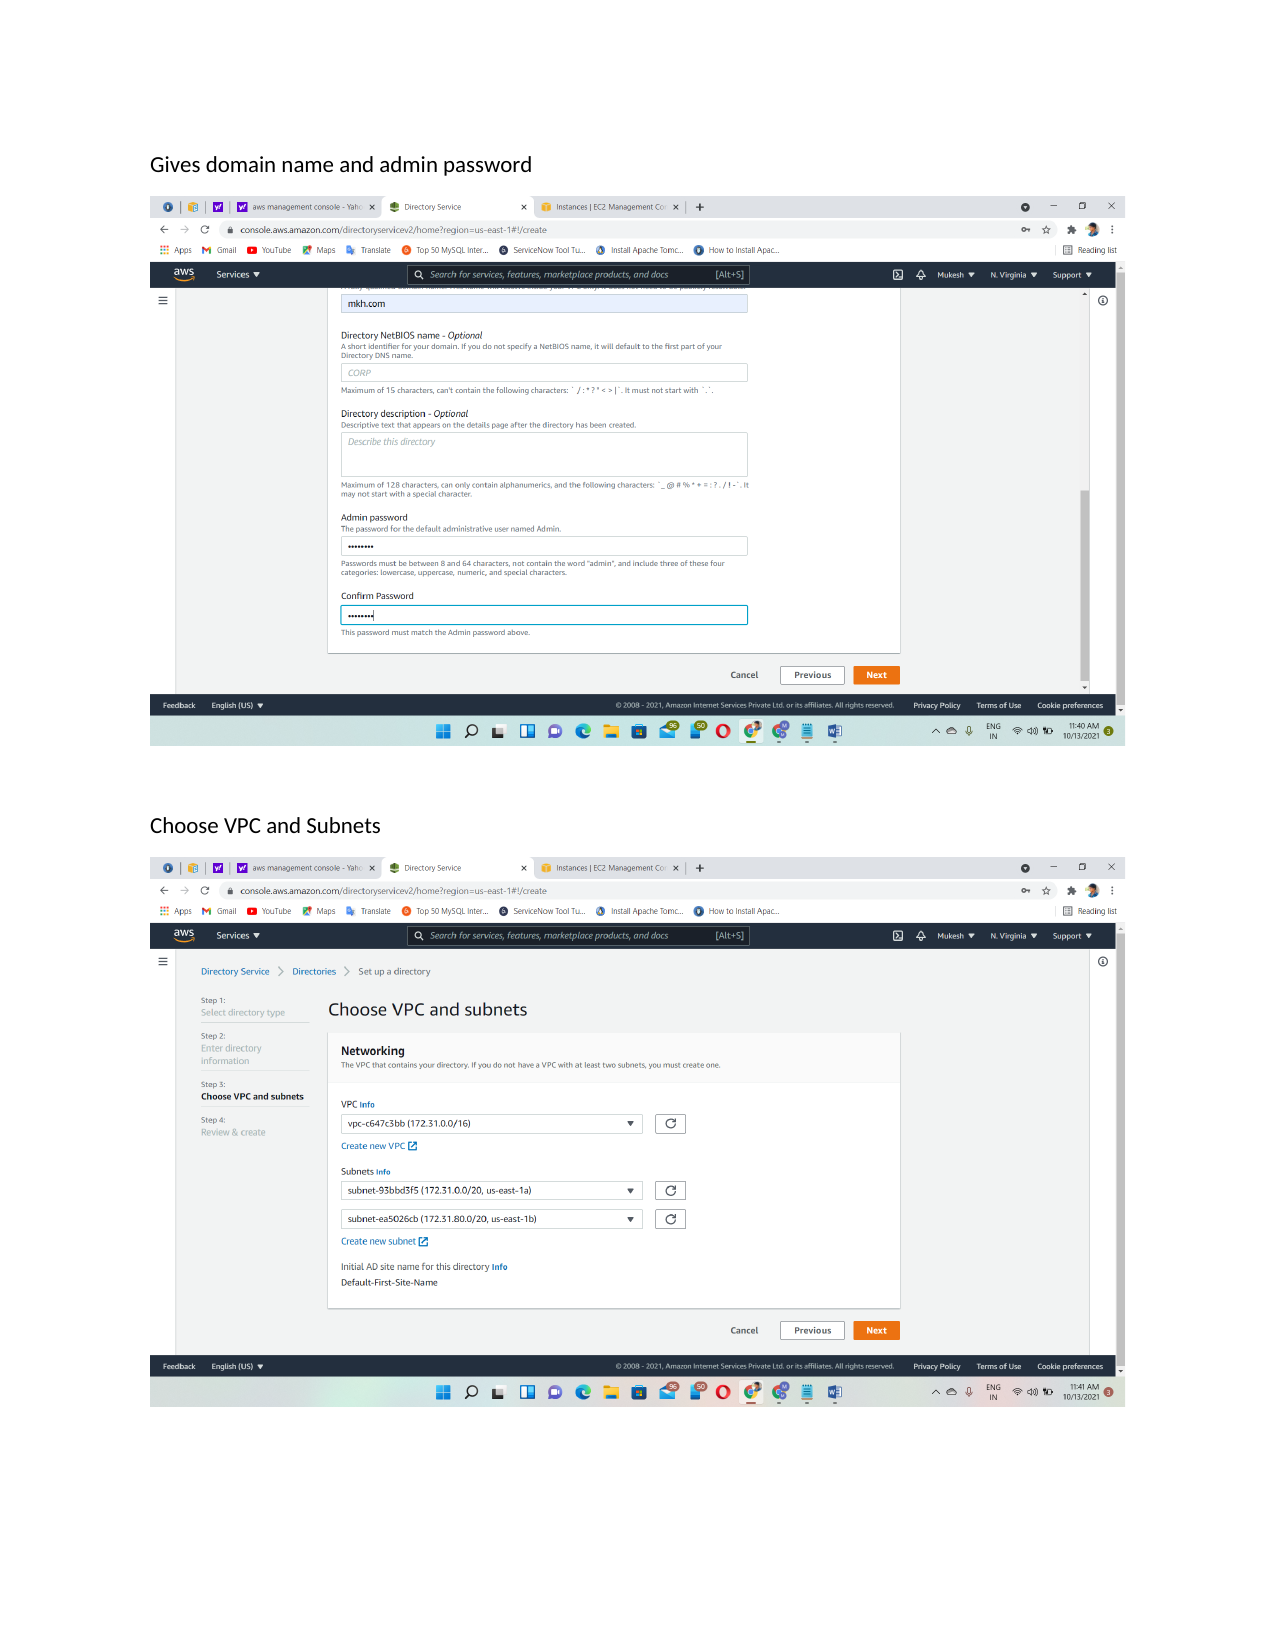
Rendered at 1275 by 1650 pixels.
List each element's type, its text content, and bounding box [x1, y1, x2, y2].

picture [150, 196, 1125, 746]
text Gives domain name and admin password [150, 150, 1125, 178]
text Choose VPC and Subnets [150, 811, 1125, 839]
picture [150, 857, 1125, 1407]
